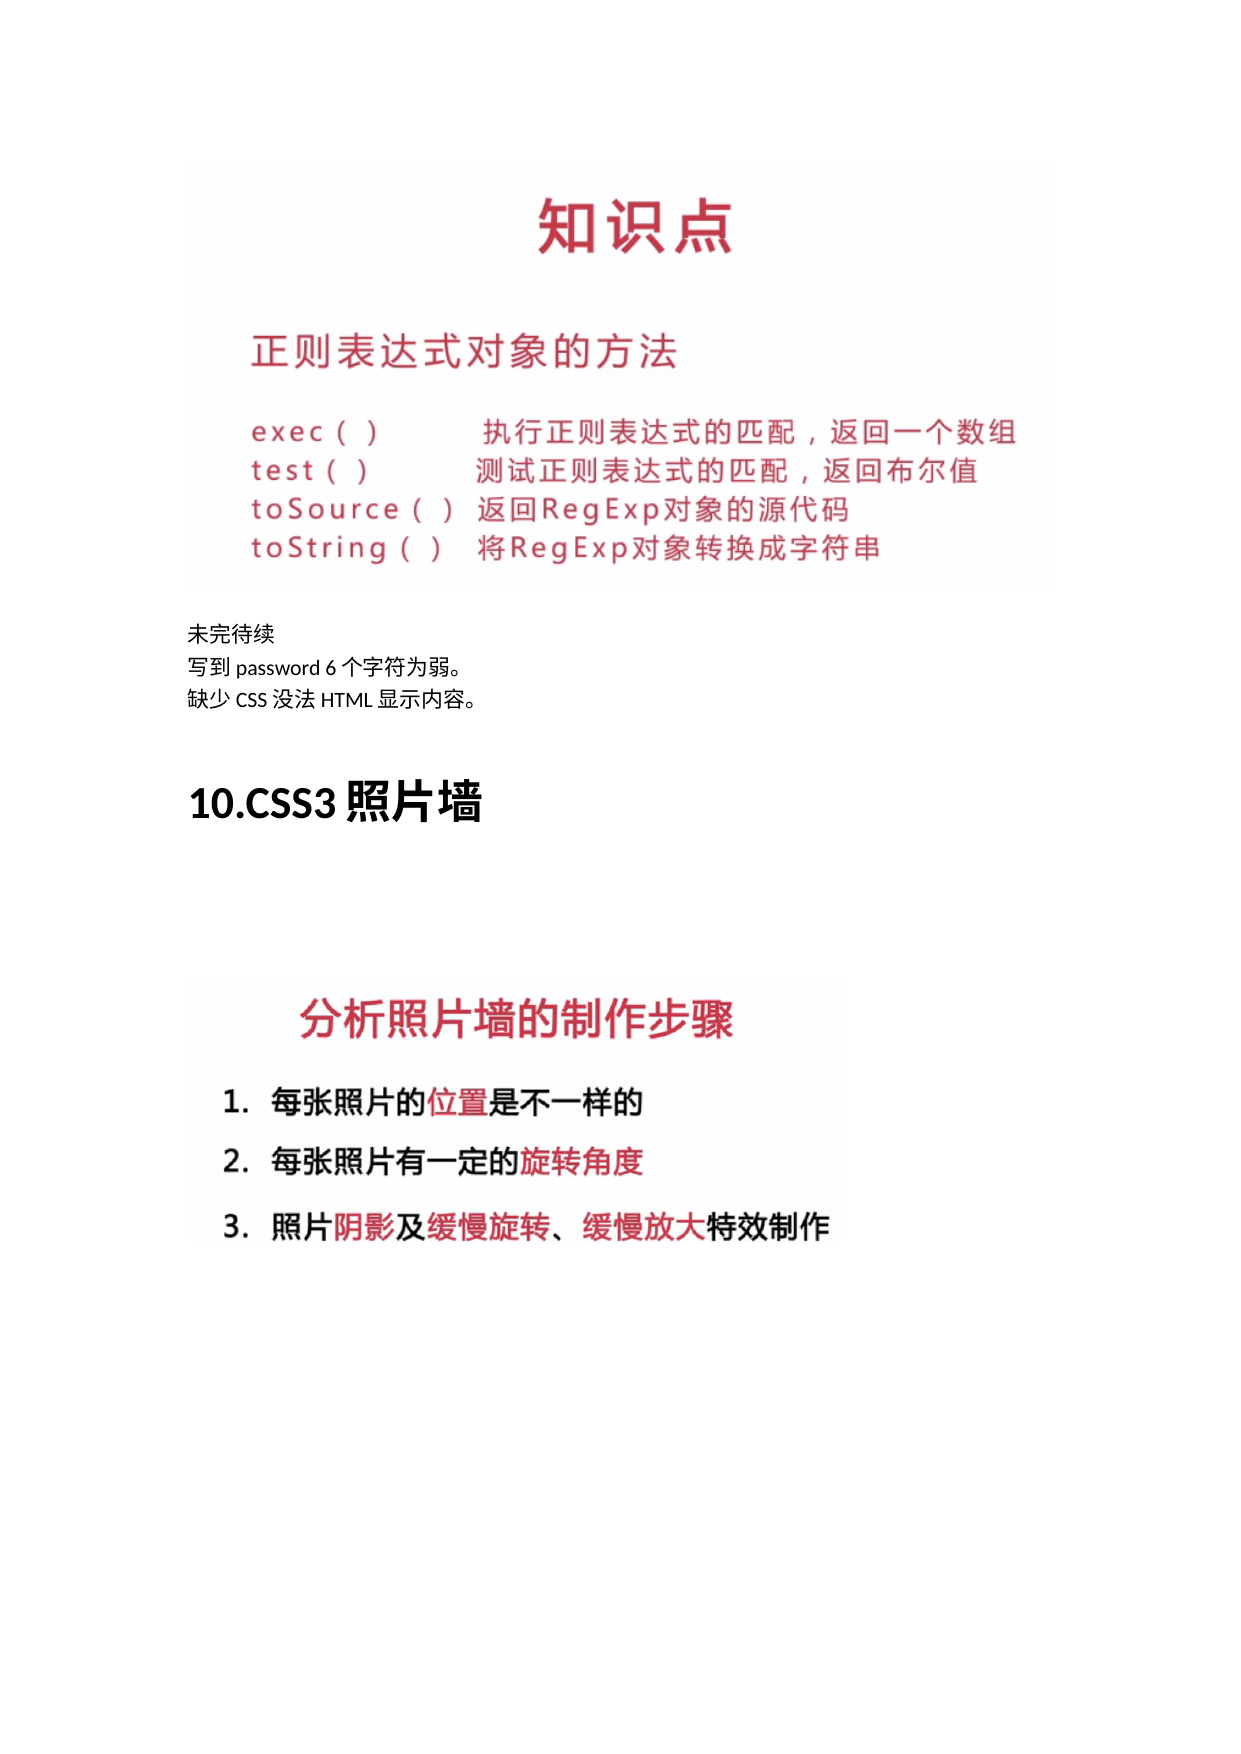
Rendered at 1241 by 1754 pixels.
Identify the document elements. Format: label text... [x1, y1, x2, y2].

text 未完待续 [187, 617, 1053, 649]
subtitle 10.CSS3照片墙 [187, 750, 1053, 847]
text 缺少CSS 没法HTML 显示内容。 [187, 682, 1053, 714]
picture [187, 162, 1053, 589]
picture [187, 975, 844, 1242]
text 写到password 6个字符为弱。 [187, 649, 1053, 682]
